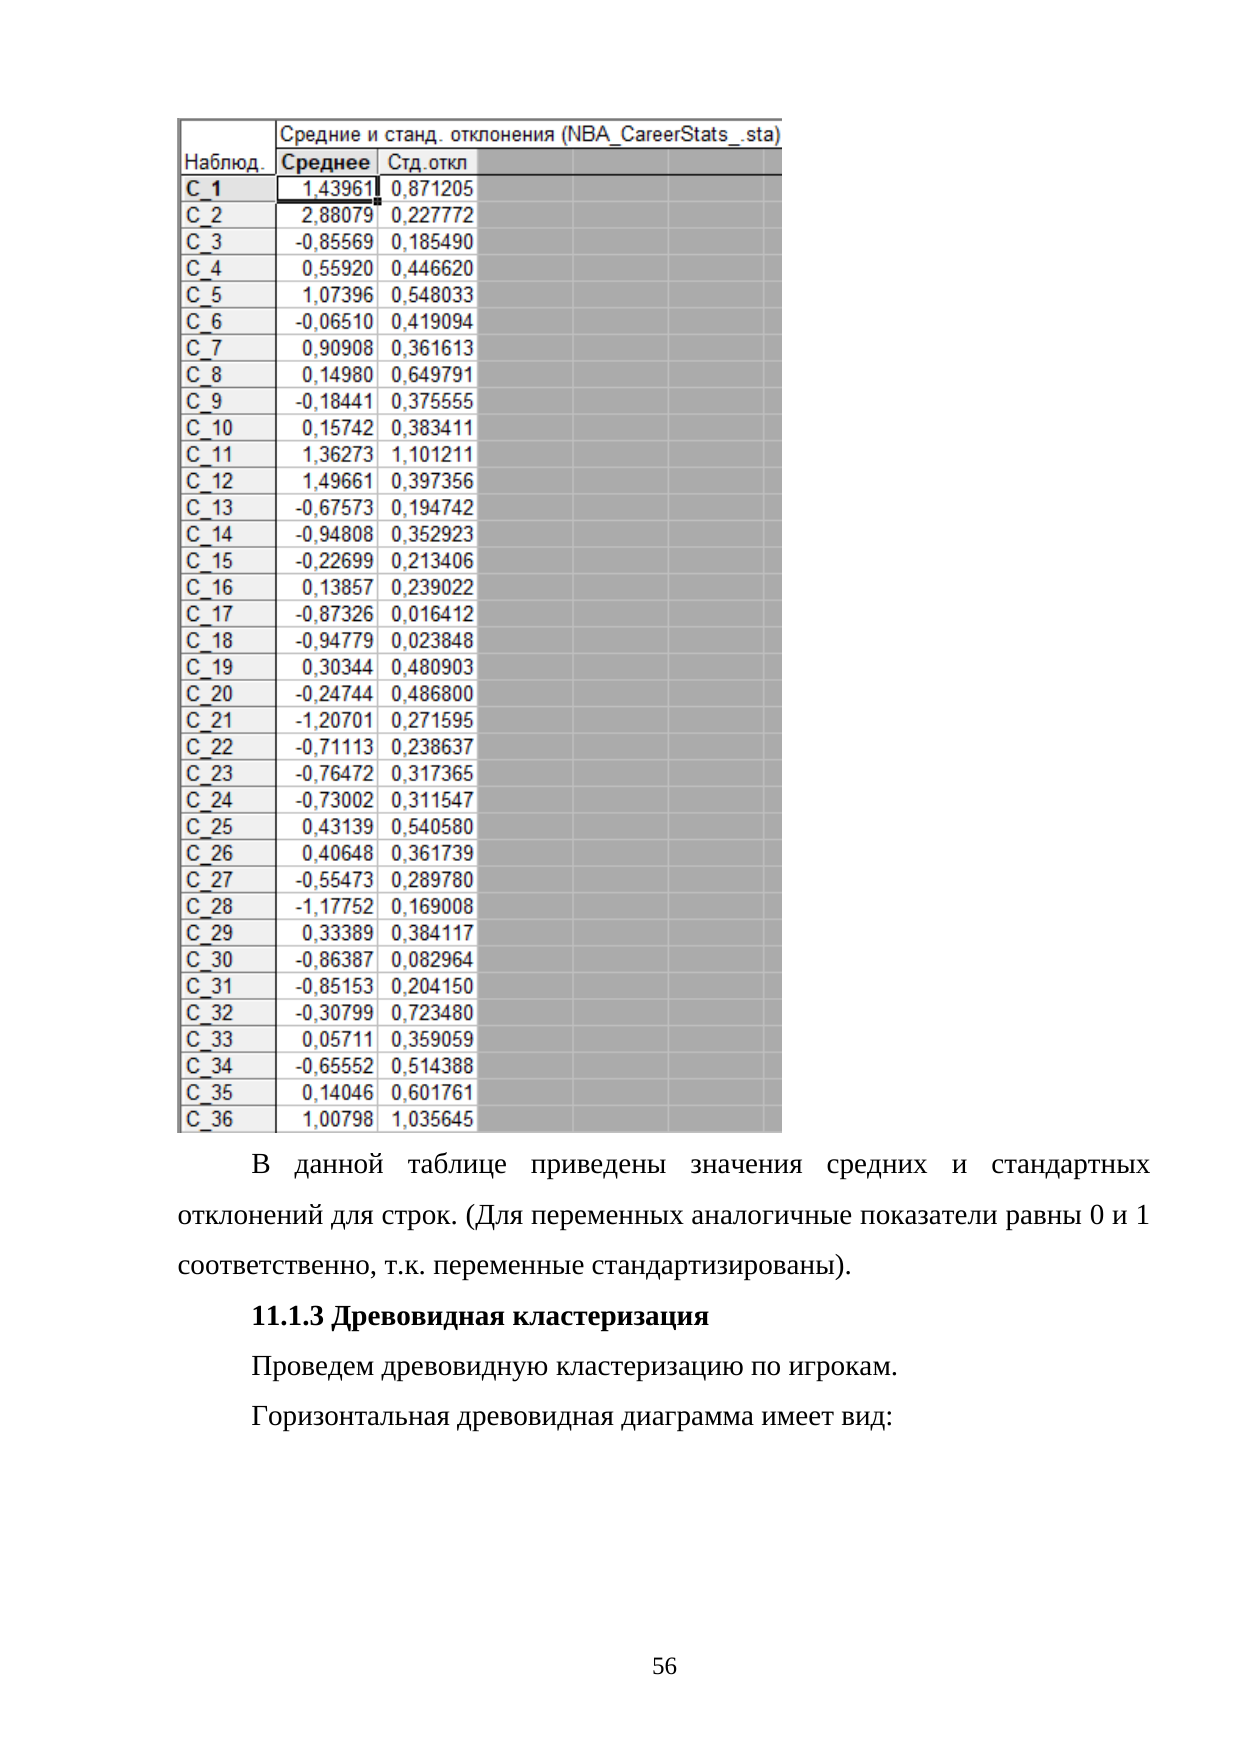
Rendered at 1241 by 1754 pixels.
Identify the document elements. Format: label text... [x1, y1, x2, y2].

text В данной таблице приведены значения средних и стандартных отклонений для строк. (Для переменных аналогичные показатели равны 0 и 1 соответственно, т.к. переменные стандартизированы). [177, 1147, 1152, 1281]
text 11.1.3 Древовидная кластеризация [177, 1298, 1152, 1331]
picture [177, 118, 782, 1133]
text Горизонтальная древовидная диаграмма имеет вид: [177, 1398, 1152, 1432]
text Проведем древовидную кластеризацию по игрокам. [177, 1348, 1152, 1381]
